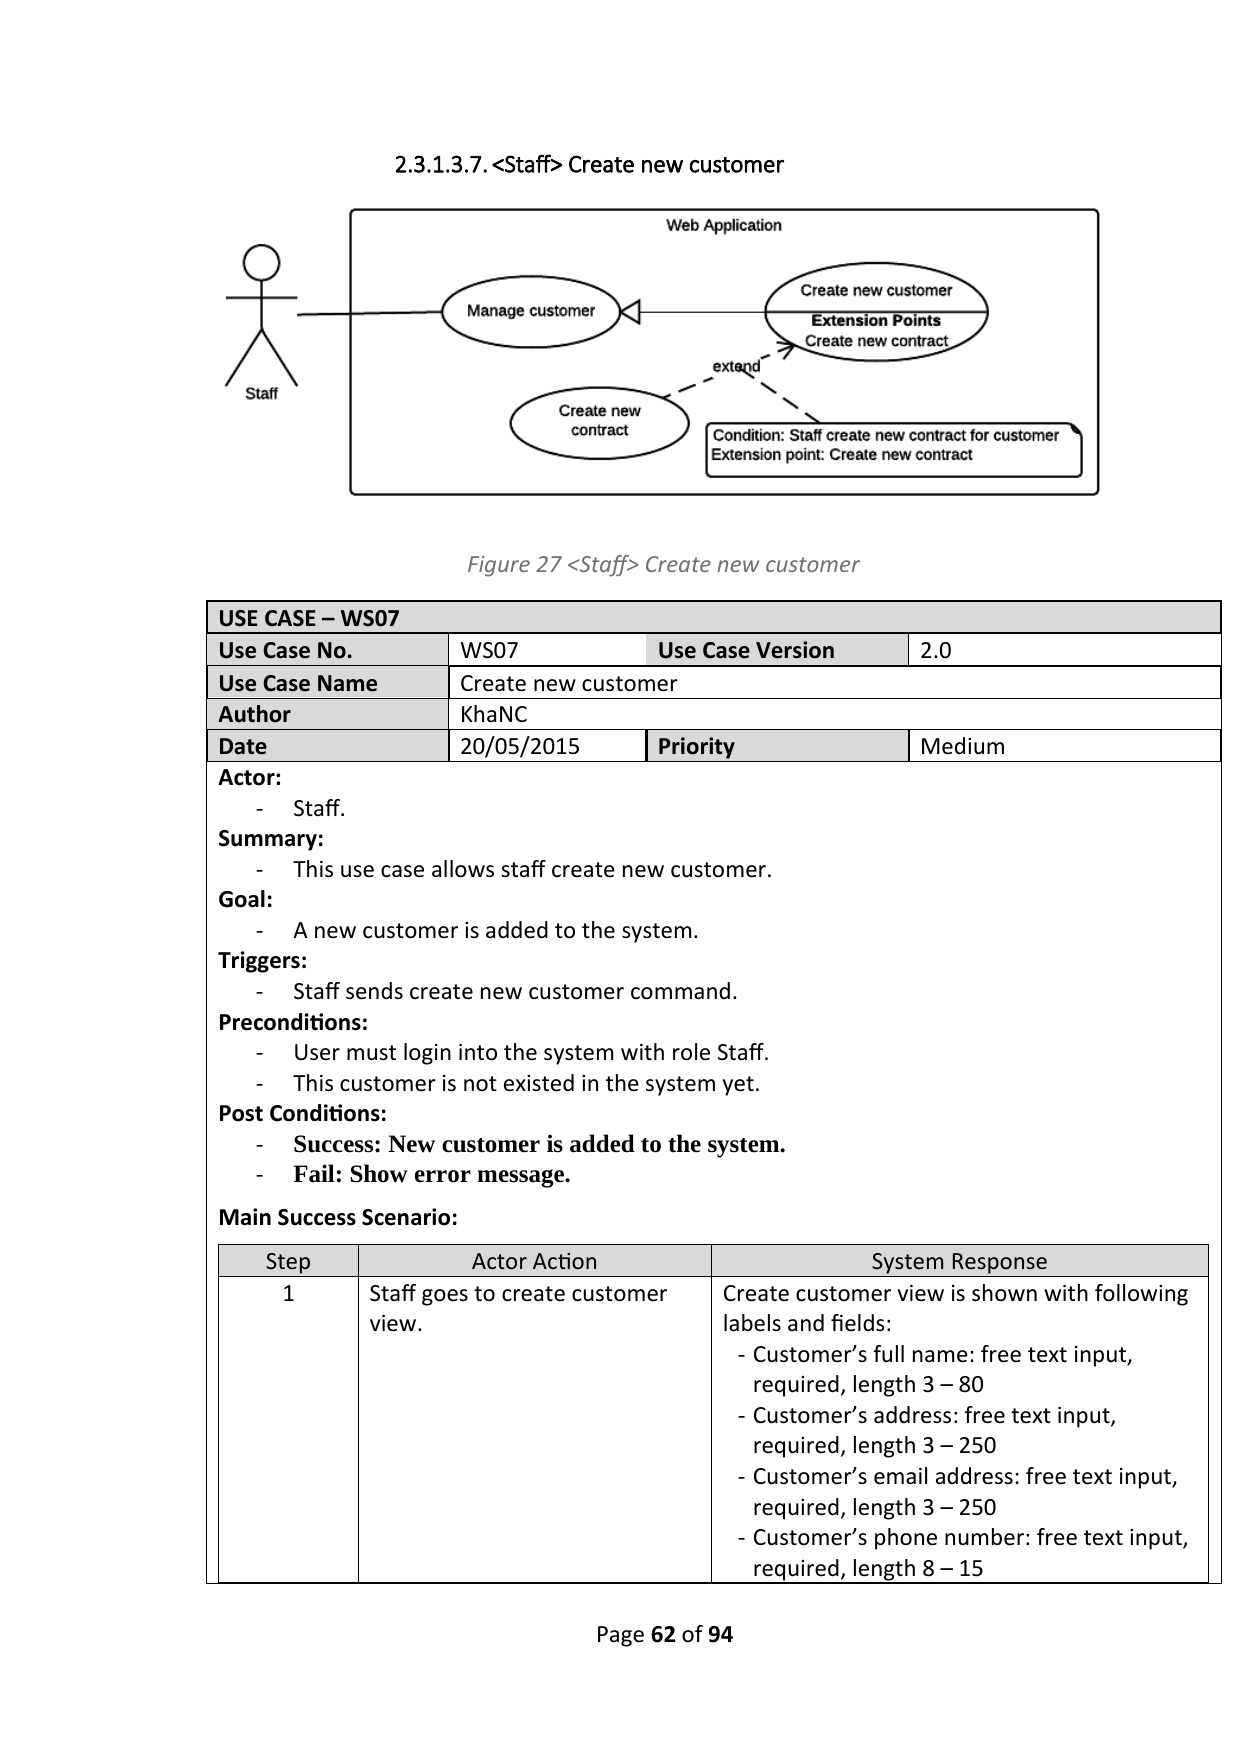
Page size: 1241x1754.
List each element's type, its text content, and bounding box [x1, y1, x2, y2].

table_cell Use Case Name [208, 666, 448, 697]
subtitle <Staff> Create new customer [394, 148, 1122, 178]
table_cell Use Case No. [207, 634, 448, 665]
table_cell Date [208, 730, 448, 761]
table_cell KhaNC [449, 699, 1221, 729]
picture [207, 180, 1122, 529]
table_cell 2.0 [909, 634, 1221, 665]
table_header USE CASE – WS07 [208, 602, 1220, 632]
table_cell Create new customer [450, 667, 1220, 697]
table_cell Priority [648, 730, 908, 761]
table_cell Author [207, 699, 448, 729]
table_cell WS07 [449, 634, 646, 665]
table_cell 20/05/2015 [450, 730, 645, 761]
table_cell Medium [910, 730, 1220, 761]
table_cell Use Case Version [646, 634, 908, 665]
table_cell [207, 762, 1221, 1583]
